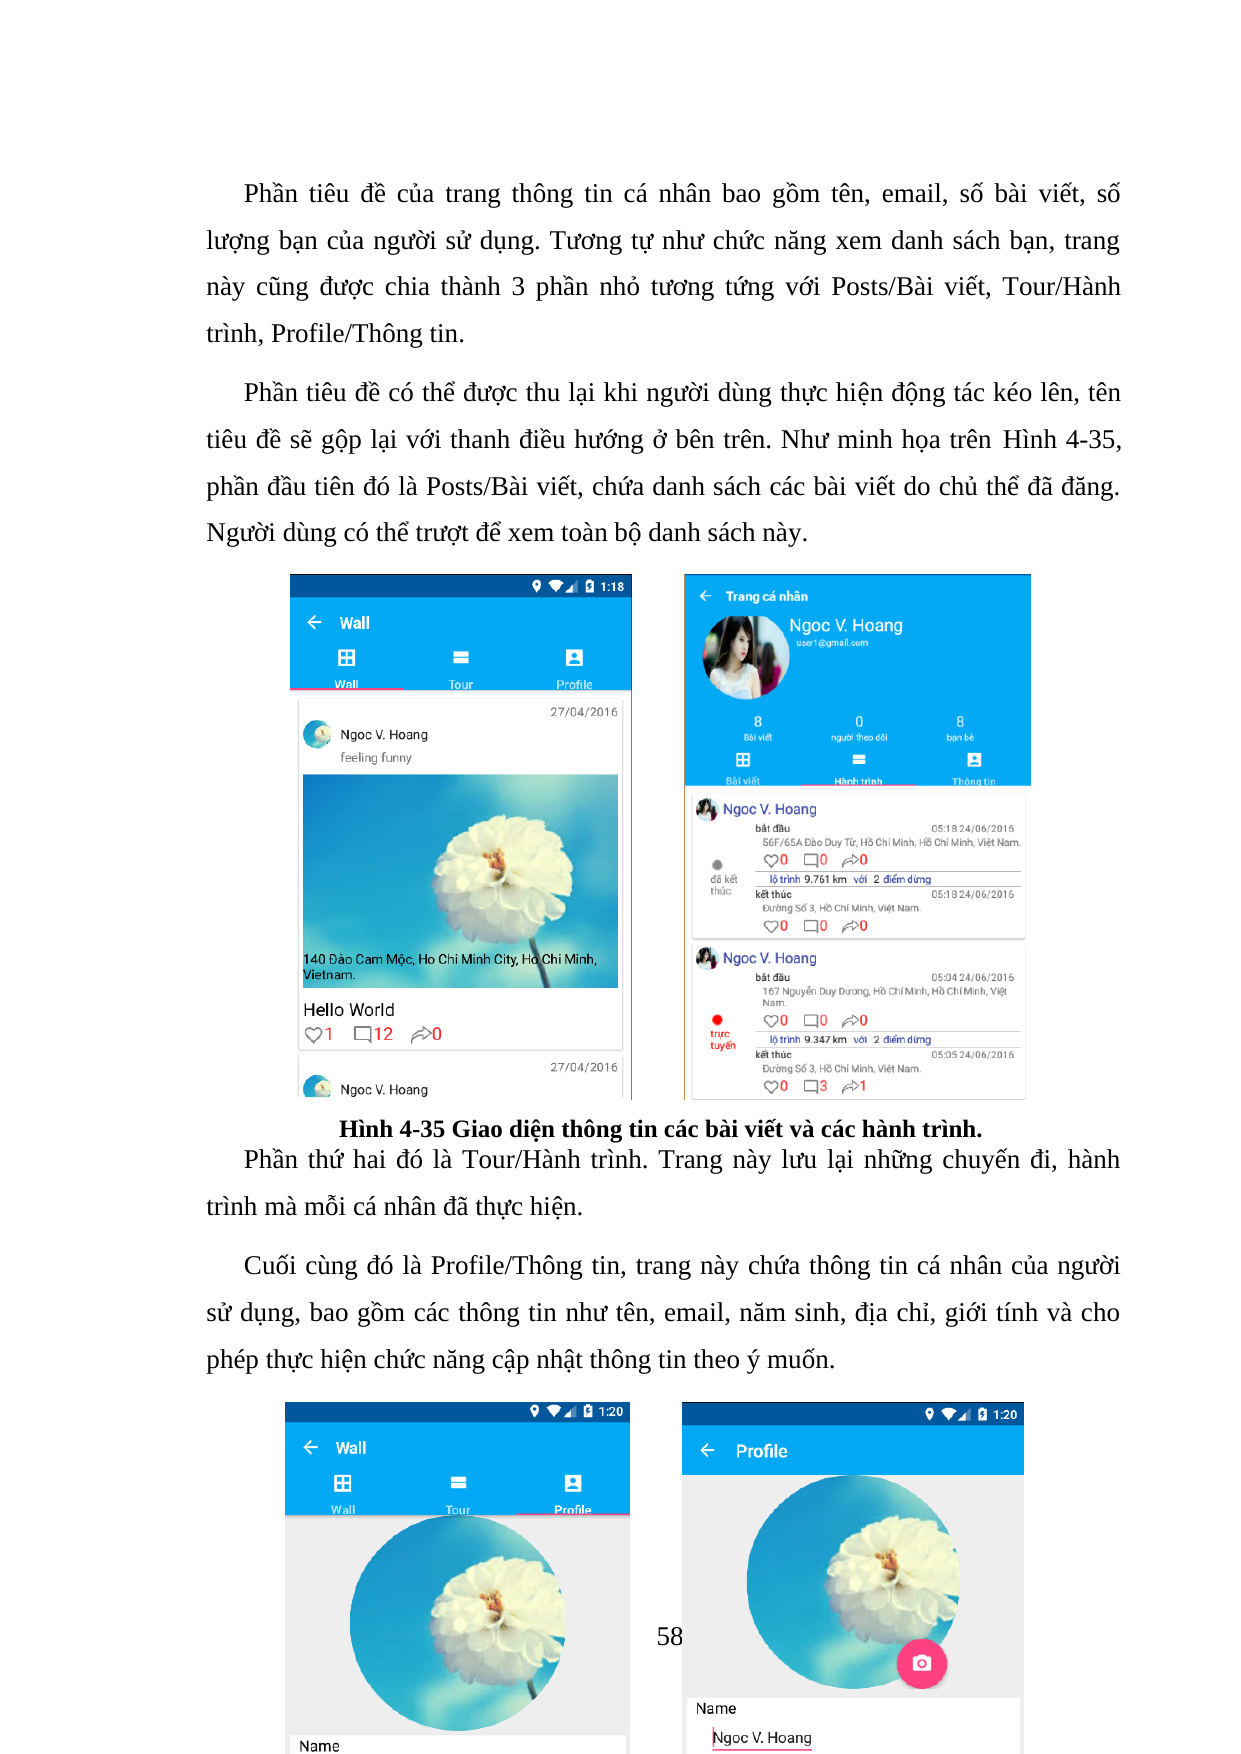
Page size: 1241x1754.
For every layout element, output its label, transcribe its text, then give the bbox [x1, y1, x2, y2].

picture [727, 592, 733, 600]
picture [290, 685, 632, 1100]
text Phần tiêu đề có thể được thu lại khi người dùng thực hiện động tác kéo lên, tên tiêu đề sẽ gộp lại với thanh điều hướng ở bên trên. Như minh họa trên Hình 4-12, phần đầu tiên đó là Posts/Bài viết, chứa danh sách các bài viết do chủ thể đã đăng. Người dùng có thể trượt để xem toàn bộ danh sách này. [206, 376, 1122, 547]
picture [451, 1477, 466, 1488]
text Cuối cùng đó là Profile/Thông tin, trang này chứa thông tin cá nhân của người sử dụng, bao gồm các thông tin như tên, email, năm sinh, địa chỉ, giới tính và cho phép thực hiện chức năng cập nhật thông tin theo ý muốn. [206, 1249, 1122, 1374]
picture [757, 1449, 762, 1457]
picture [703, 617, 789, 699]
picture [780, 591, 799, 600]
picture [897, 622, 901, 633]
picture [764, 1446, 768, 1457]
text Phần tiêu đề của trang thông tin cá nhân bao gồm tên, email, số bài viết, số lượng bạn của người sử dụng. Tương tự như chức năng xem danh sách bạn, trang này cũng được chia thành 3 phần nhỏ tương tứng với Posts/Bài viết, Tour/Hành trình, Profile/Thông tin. [206, 177, 1122, 348]
picture [335, 1475, 351, 1491]
picture [737, 753, 750, 767]
picture [750, 595, 759, 603]
picture [339, 650, 355, 665]
picture [342, 618, 348, 628]
picture [682, 1402, 1024, 1424]
picture [682, 1476, 1024, 1754]
picture [876, 622, 887, 631]
picture [684, 778, 1031, 1100]
picture [775, 1445, 780, 1457]
picture [285, 1509, 630, 1754]
picture [702, 1448, 713, 1453]
picture [454, 652, 468, 663]
picture [339, 1443, 344, 1453]
picture [305, 1445, 317, 1450]
picture [739, 595, 747, 600]
picture [853, 755, 865, 763]
picture [565, 1475, 581, 1491]
picture [285, 1402, 630, 1421]
picture [354, 621, 360, 628]
picture [968, 753, 981, 767]
picture [805, 622, 813, 633]
picture [290, 574, 632, 596]
picture [345, 1443, 355, 1453]
picture [309, 620, 320, 625]
picture [567, 650, 582, 665]
